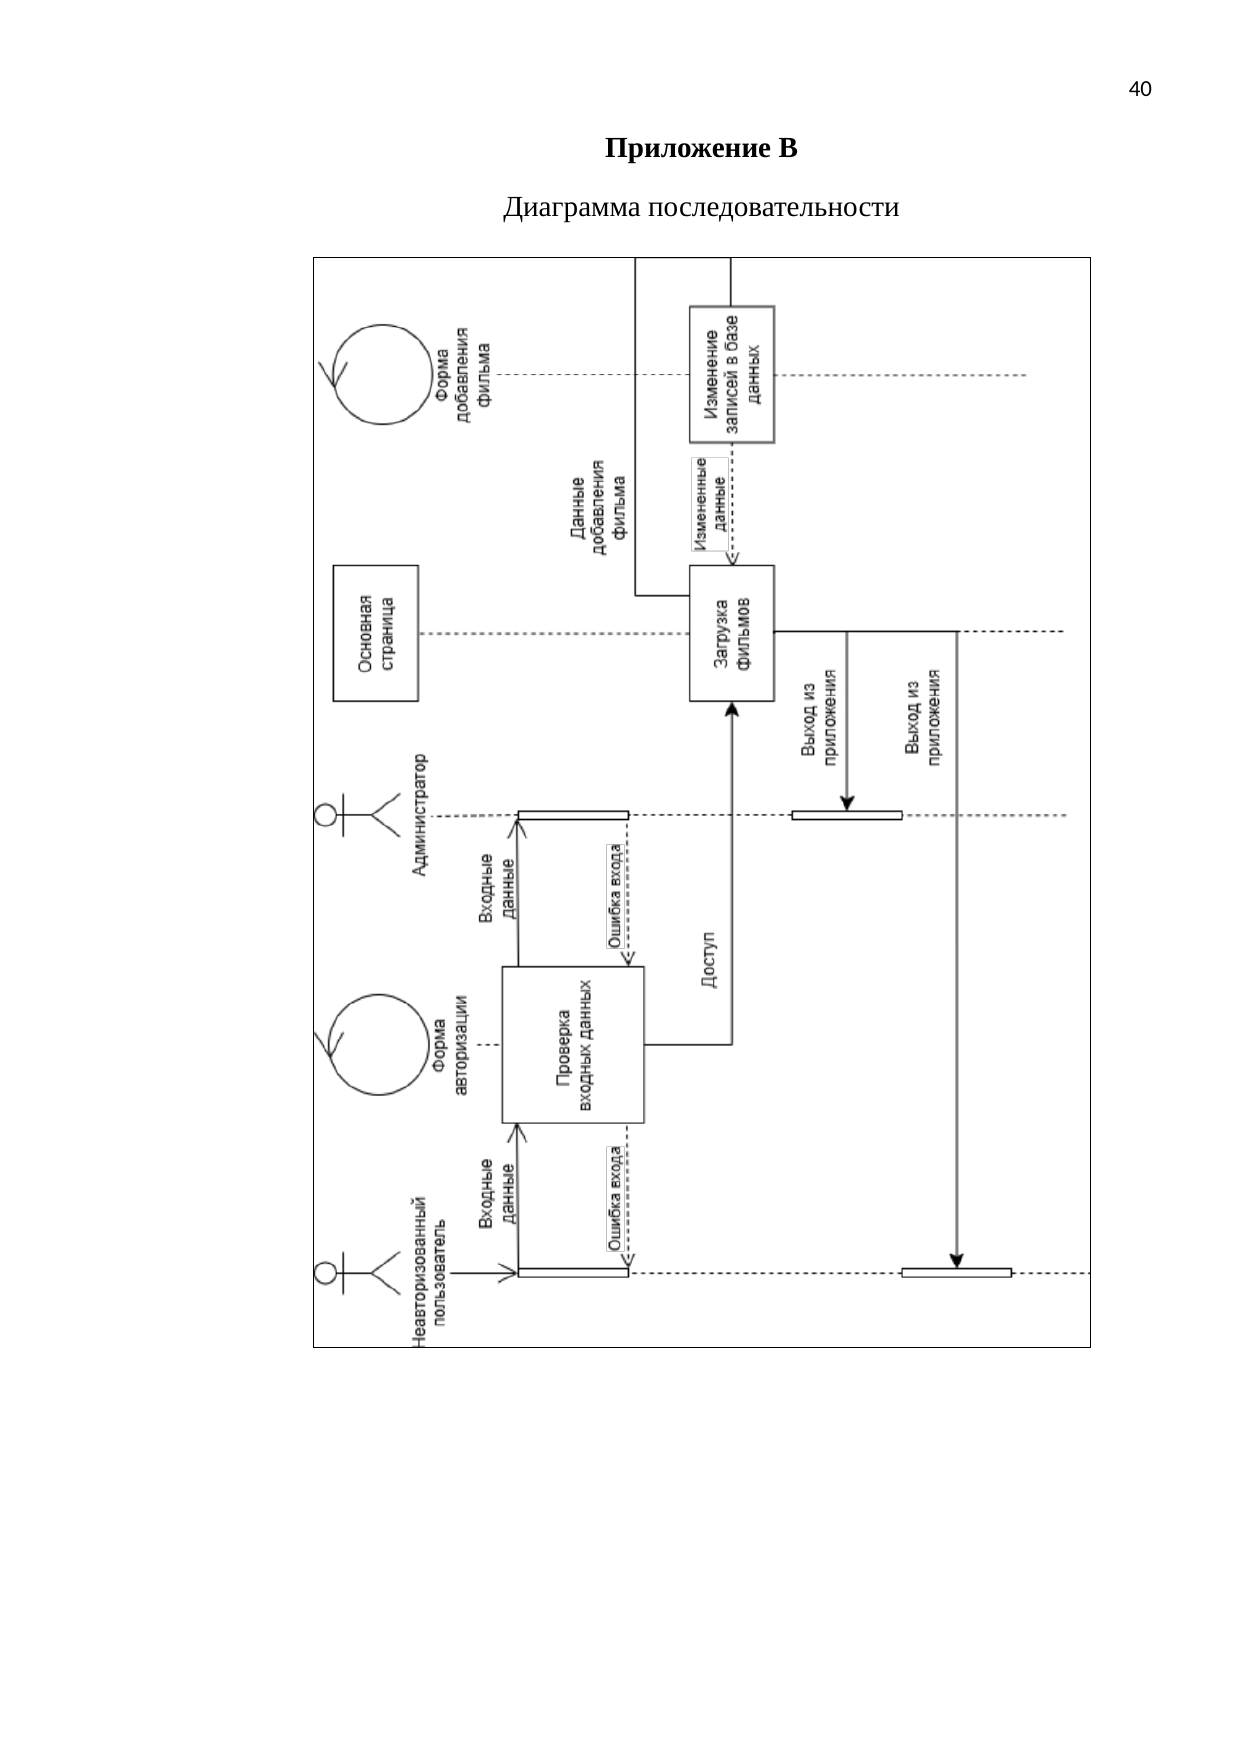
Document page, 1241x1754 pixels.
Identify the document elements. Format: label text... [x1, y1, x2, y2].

list Приложение В [177, 131, 1152, 164]
list Диаграмма последовательности [177, 189, 1152, 223]
picture [314, 258, 1090, 1347]
